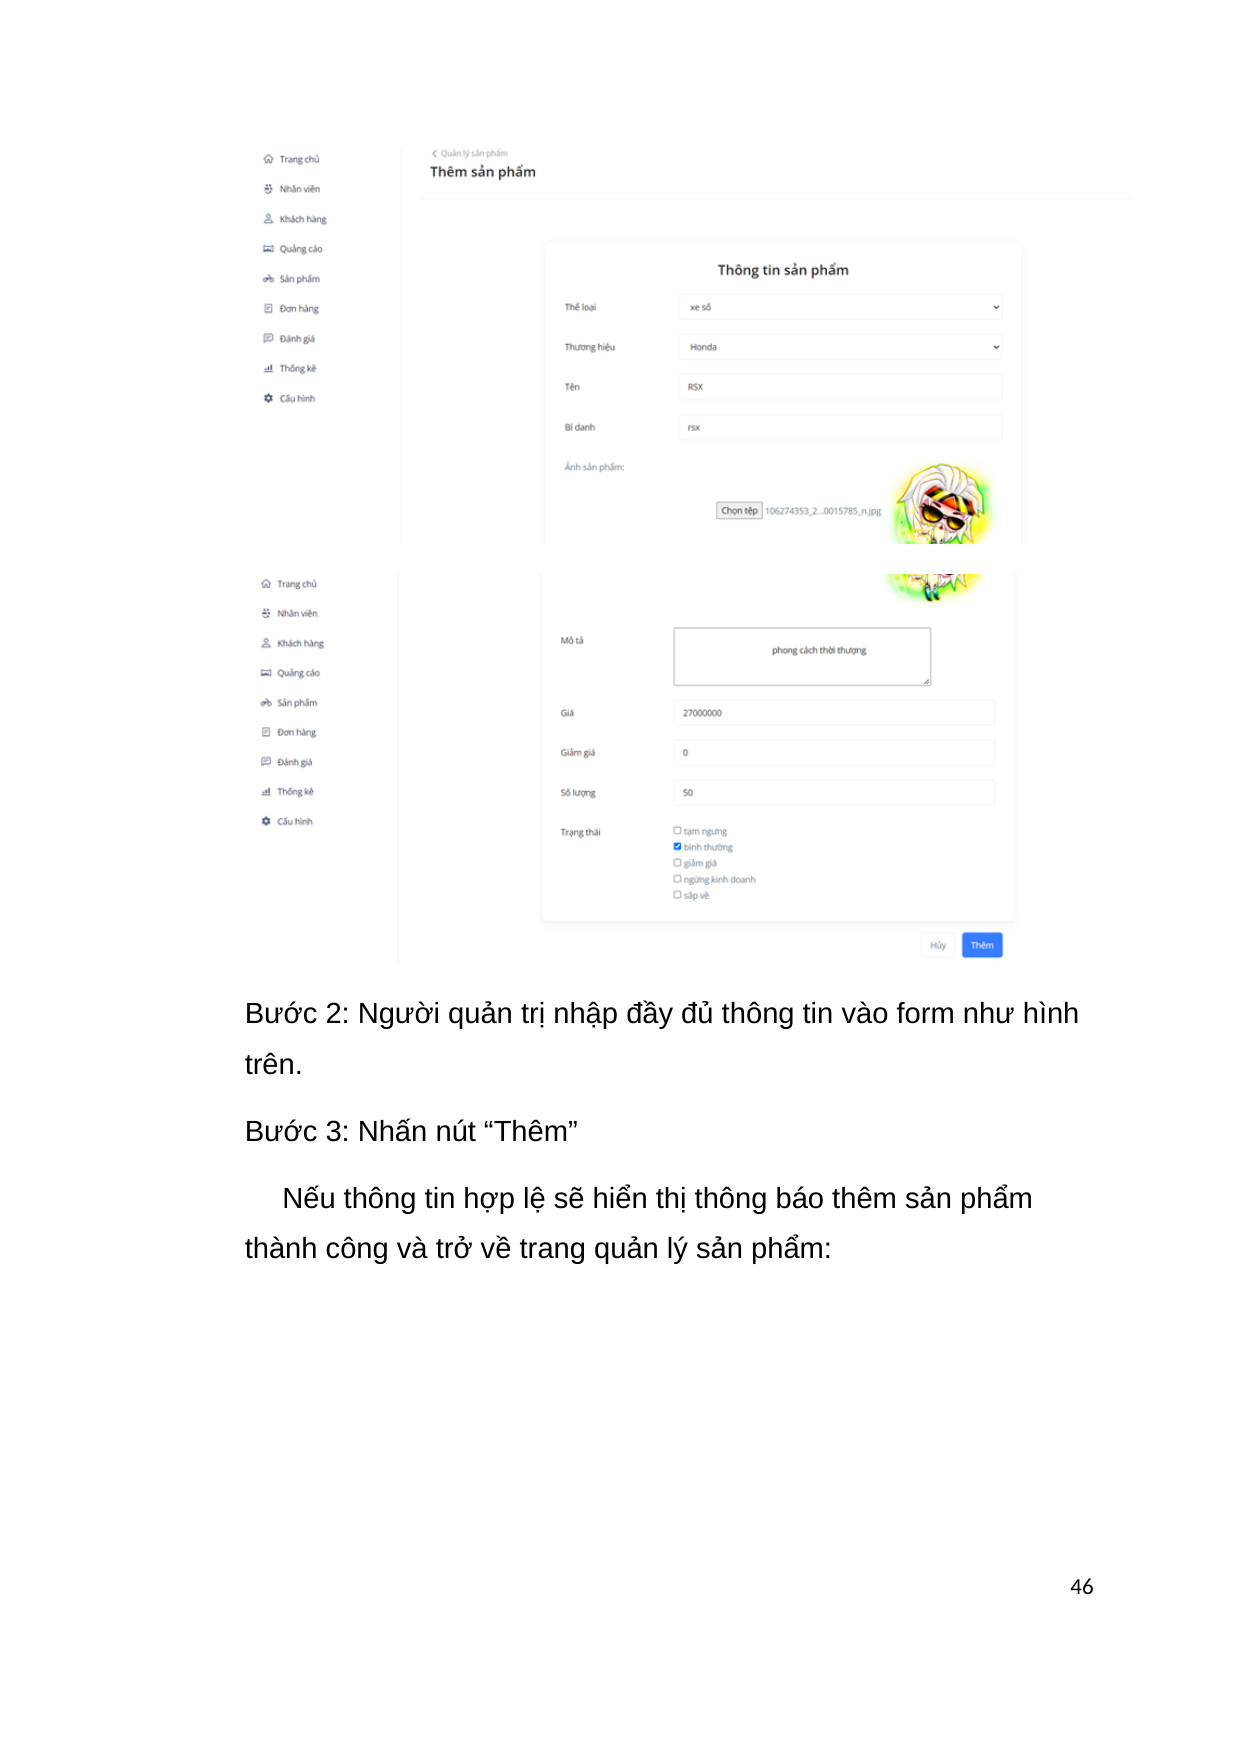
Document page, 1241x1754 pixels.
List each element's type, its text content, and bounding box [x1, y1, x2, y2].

list Bước 2: Người quản trị nhập đầy đủ thông tin vào form như hình trên. [244, 997, 1093, 1080]
list Nếu thông tin hợp lệ sẽ hiển thị thông báo thêm sản phẩm thành công và trở về trang quản lý sản phẩm: [244, 1181, 1093, 1265]
list Bước 3: Nhấn nút “Thêm” [244, 1114, 1093, 1147]
picture [244, 147, 1131, 544]
picture [244, 574, 1131, 966]
